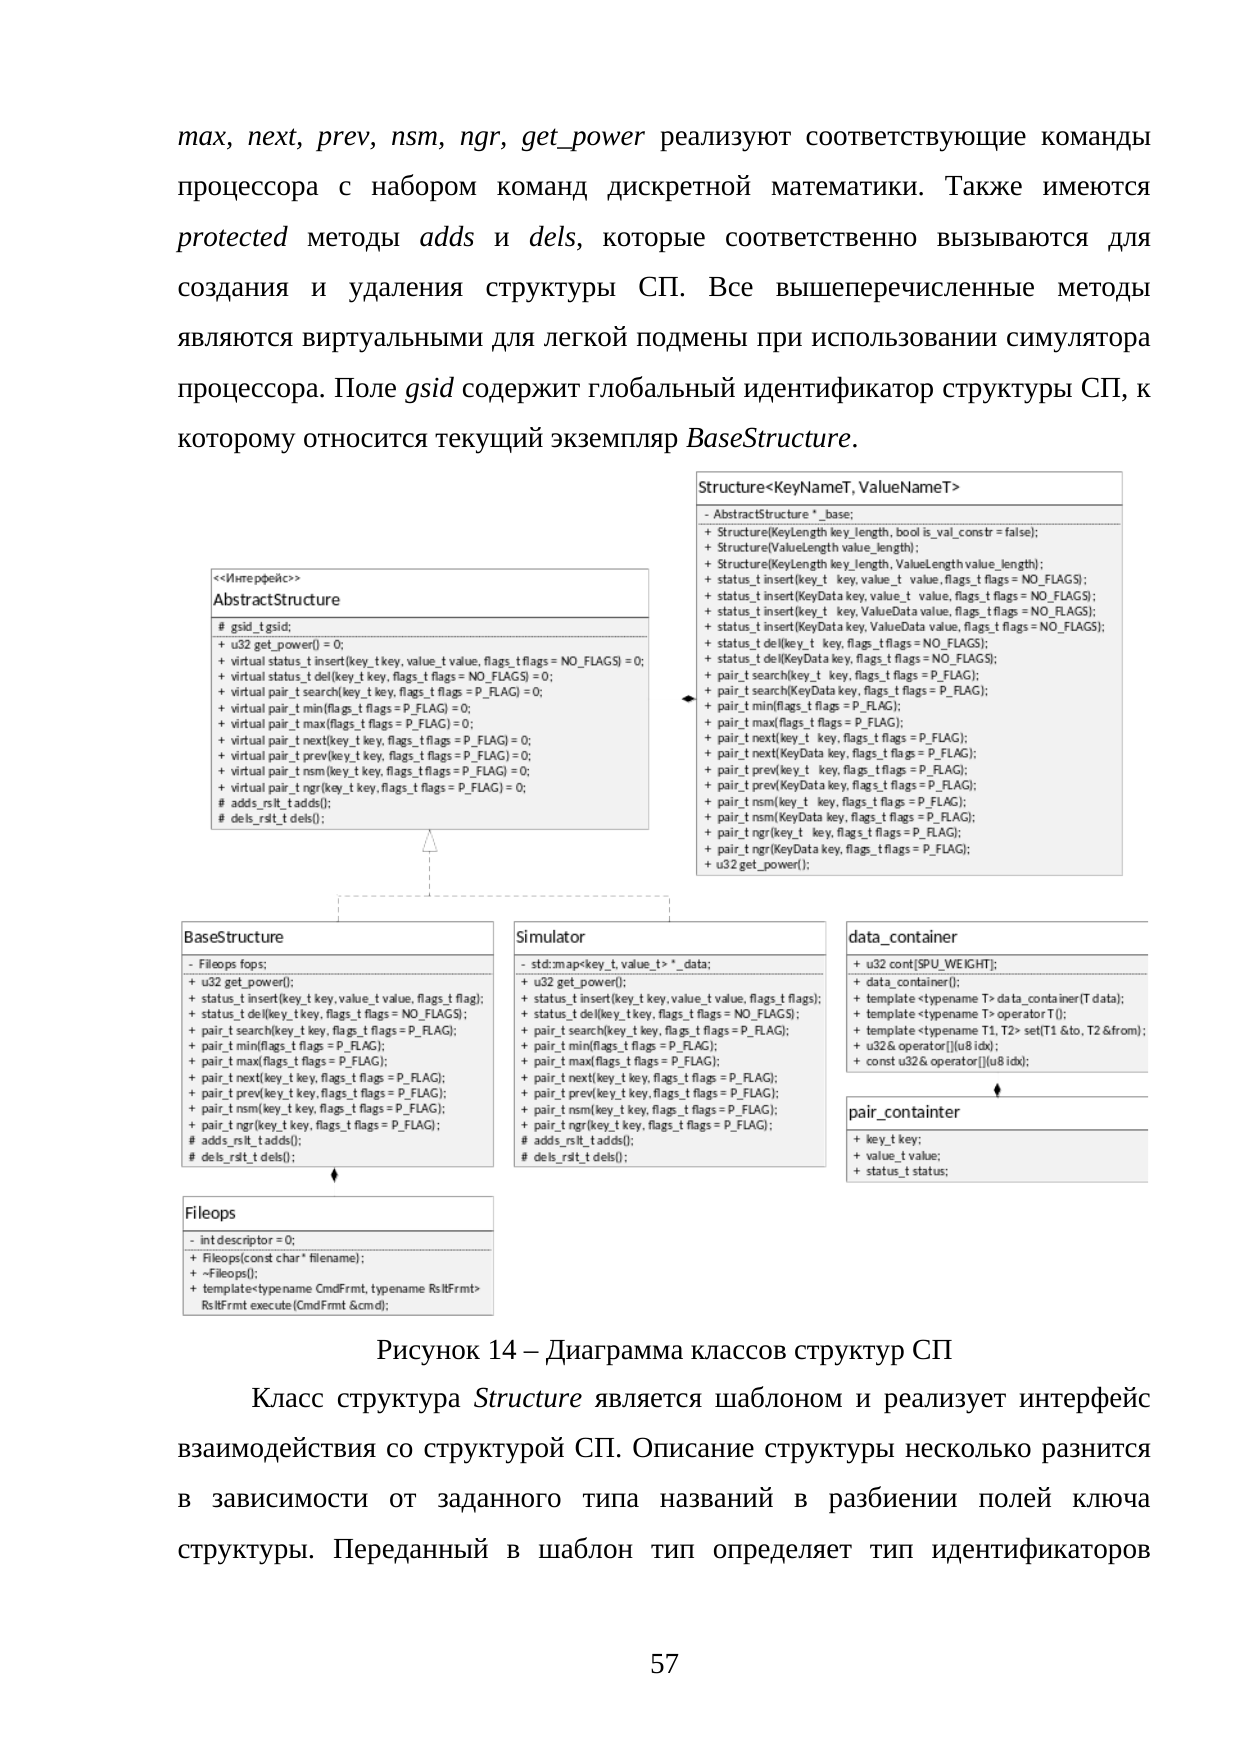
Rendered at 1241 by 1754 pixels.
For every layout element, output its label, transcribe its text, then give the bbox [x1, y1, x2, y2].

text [177, 1380, 1152, 1564]
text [177, 118, 1152, 453]
text Рисунок 14 – Диаграмма классов структур СП [177, 1332, 1152, 1365]
